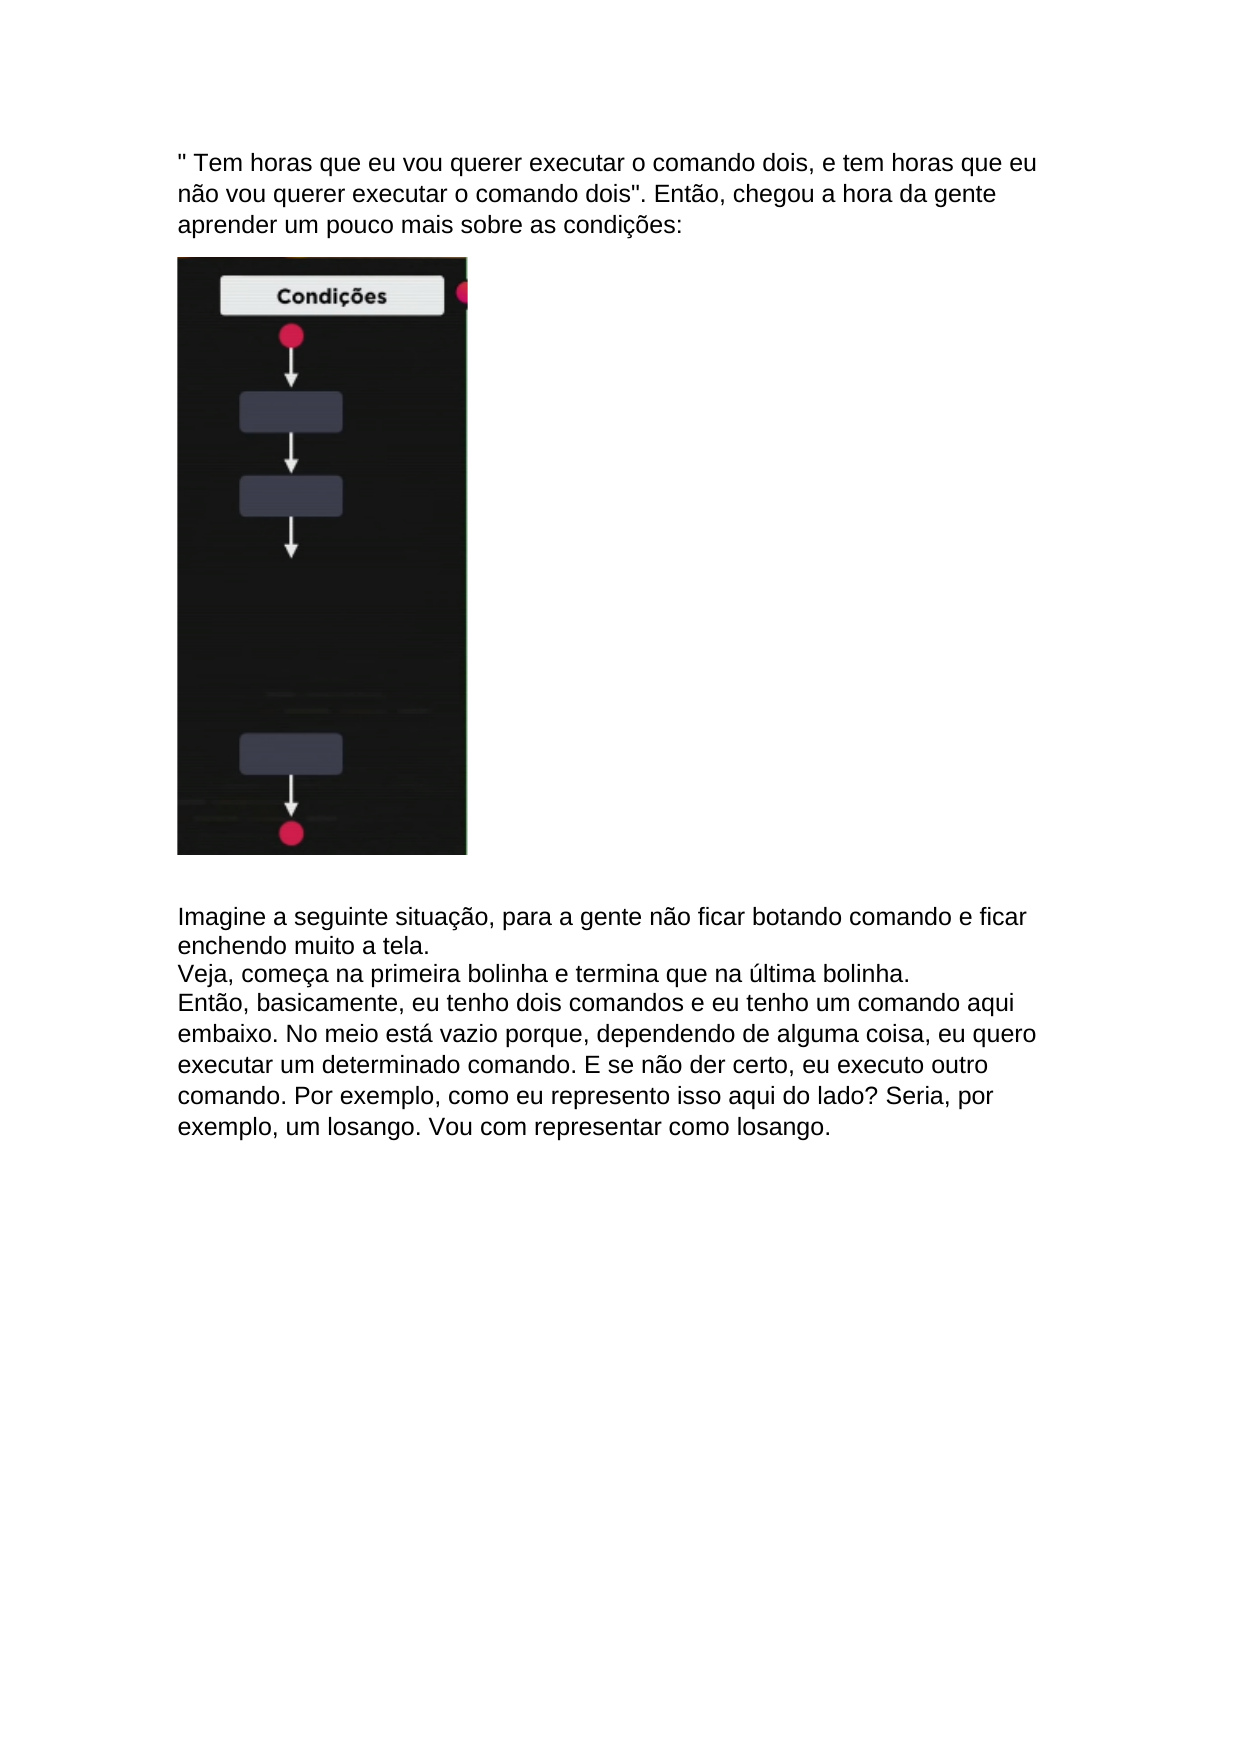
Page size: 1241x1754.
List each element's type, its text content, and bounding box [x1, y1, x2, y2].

text Imagine a seguinte situação, para a gente não ficar botando comando e ficar enchendo muito a tela. [177, 902, 1063, 959]
picture [177, 257, 468, 855]
text Veja, começa na primeira bolinha e termina que na última bolinha. [177, 959, 1063, 988]
text Então, basicamente, eu tenho dois comandos e eu tenho um comando aqui embaixo. No meio está vazio porque, dependendo de alguma coisa, eu quero executar um determinado comando. E se não der certo, eu executo outro comando. Por exemplo, como eu represento isso aqui do lado? Seria, por exemplo, um losango. Vou com representar como losango. [177, 988, 1063, 1141]
text " Tem horas que eu vou querer executar o comando dois, e tem horas que eu não vou querer executar o comando dois". Então, chegou a hora da gente aprender um pouco mais sobre as condições: [177, 148, 1063, 238]
